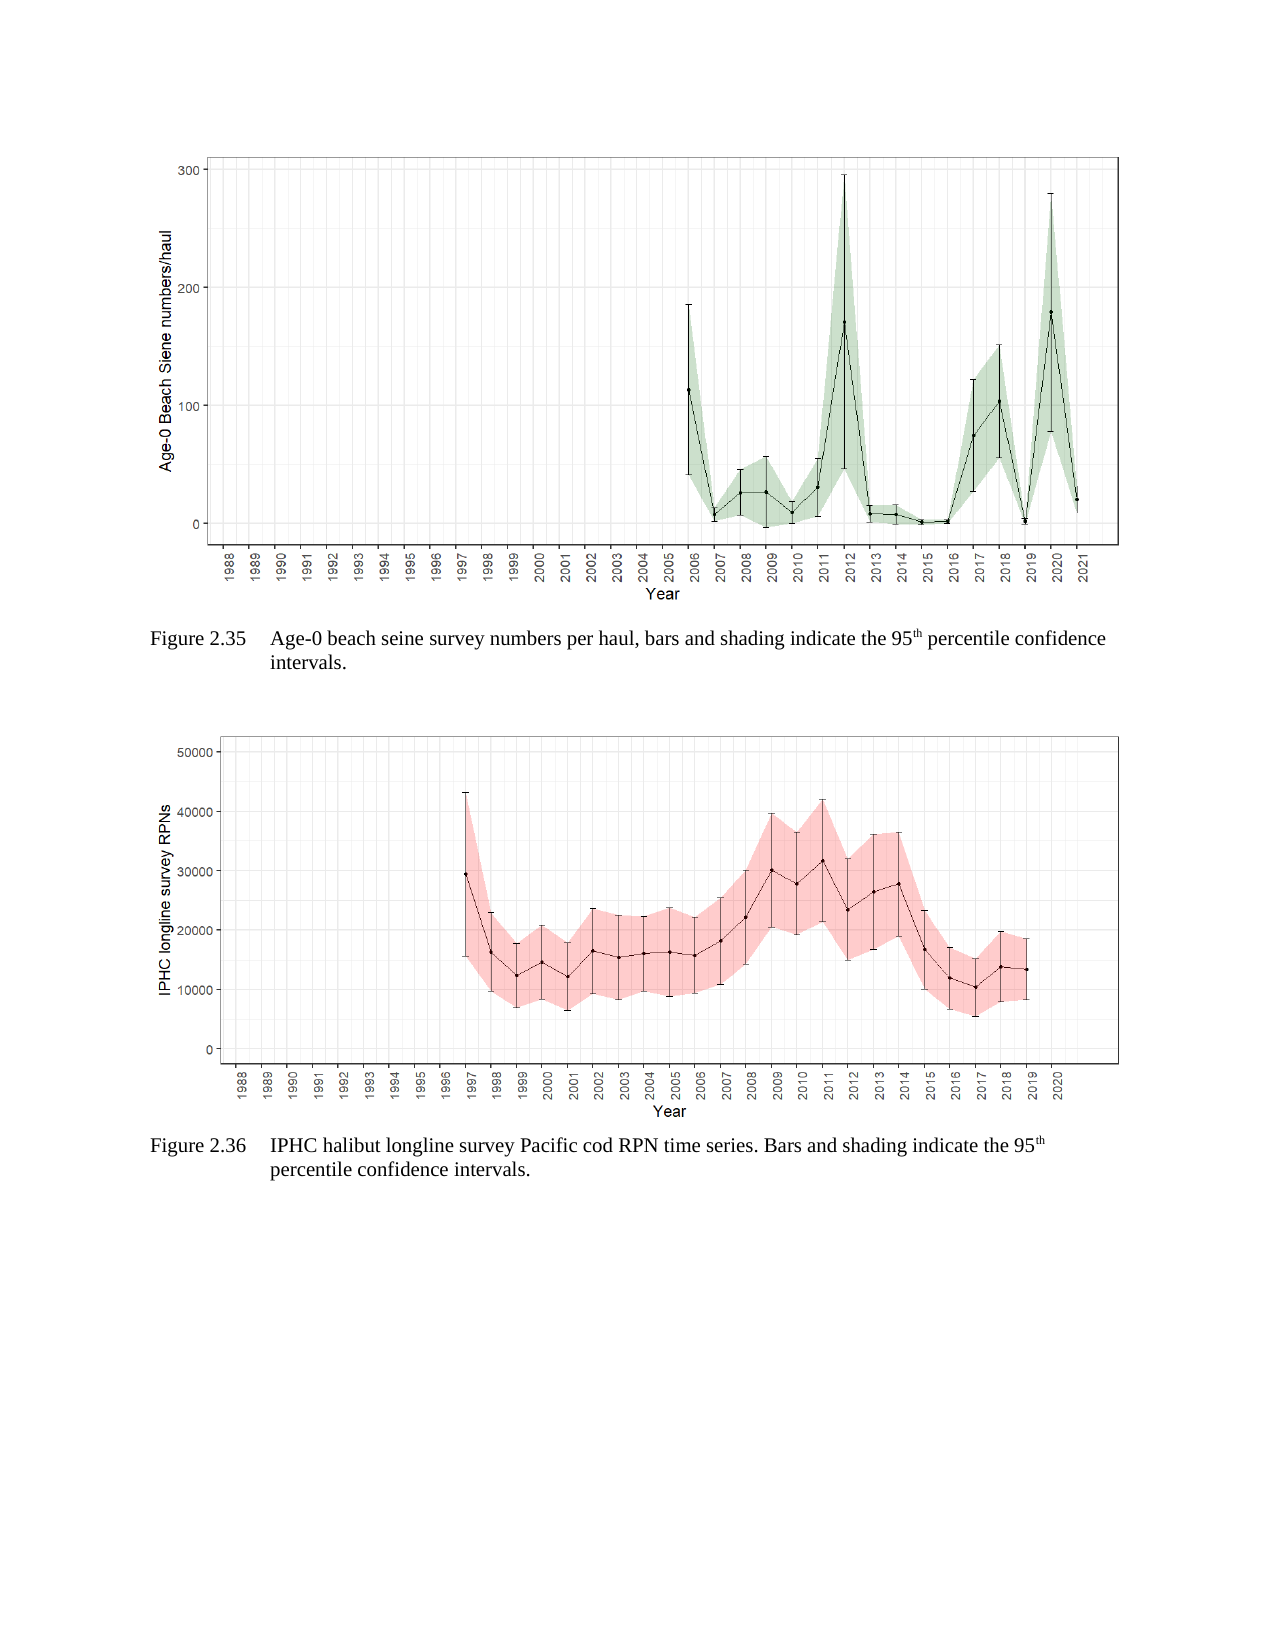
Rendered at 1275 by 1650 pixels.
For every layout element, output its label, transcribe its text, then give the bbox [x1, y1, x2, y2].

text Figure 2.32 IPHC halibut longline survey Pacific cod RPN time series. Bars and shading indicate the 95th percentile confidence intervals. [150, 1133, 1125, 1181]
text Figure 2.31 Age-0 beach seine survey numbers per haul, bars and shading indicate the 95th percentile confidence intervals. [150, 626, 1125, 674]
picture [150, 150, 1125, 610]
picture [150, 729, 1125, 1127]
